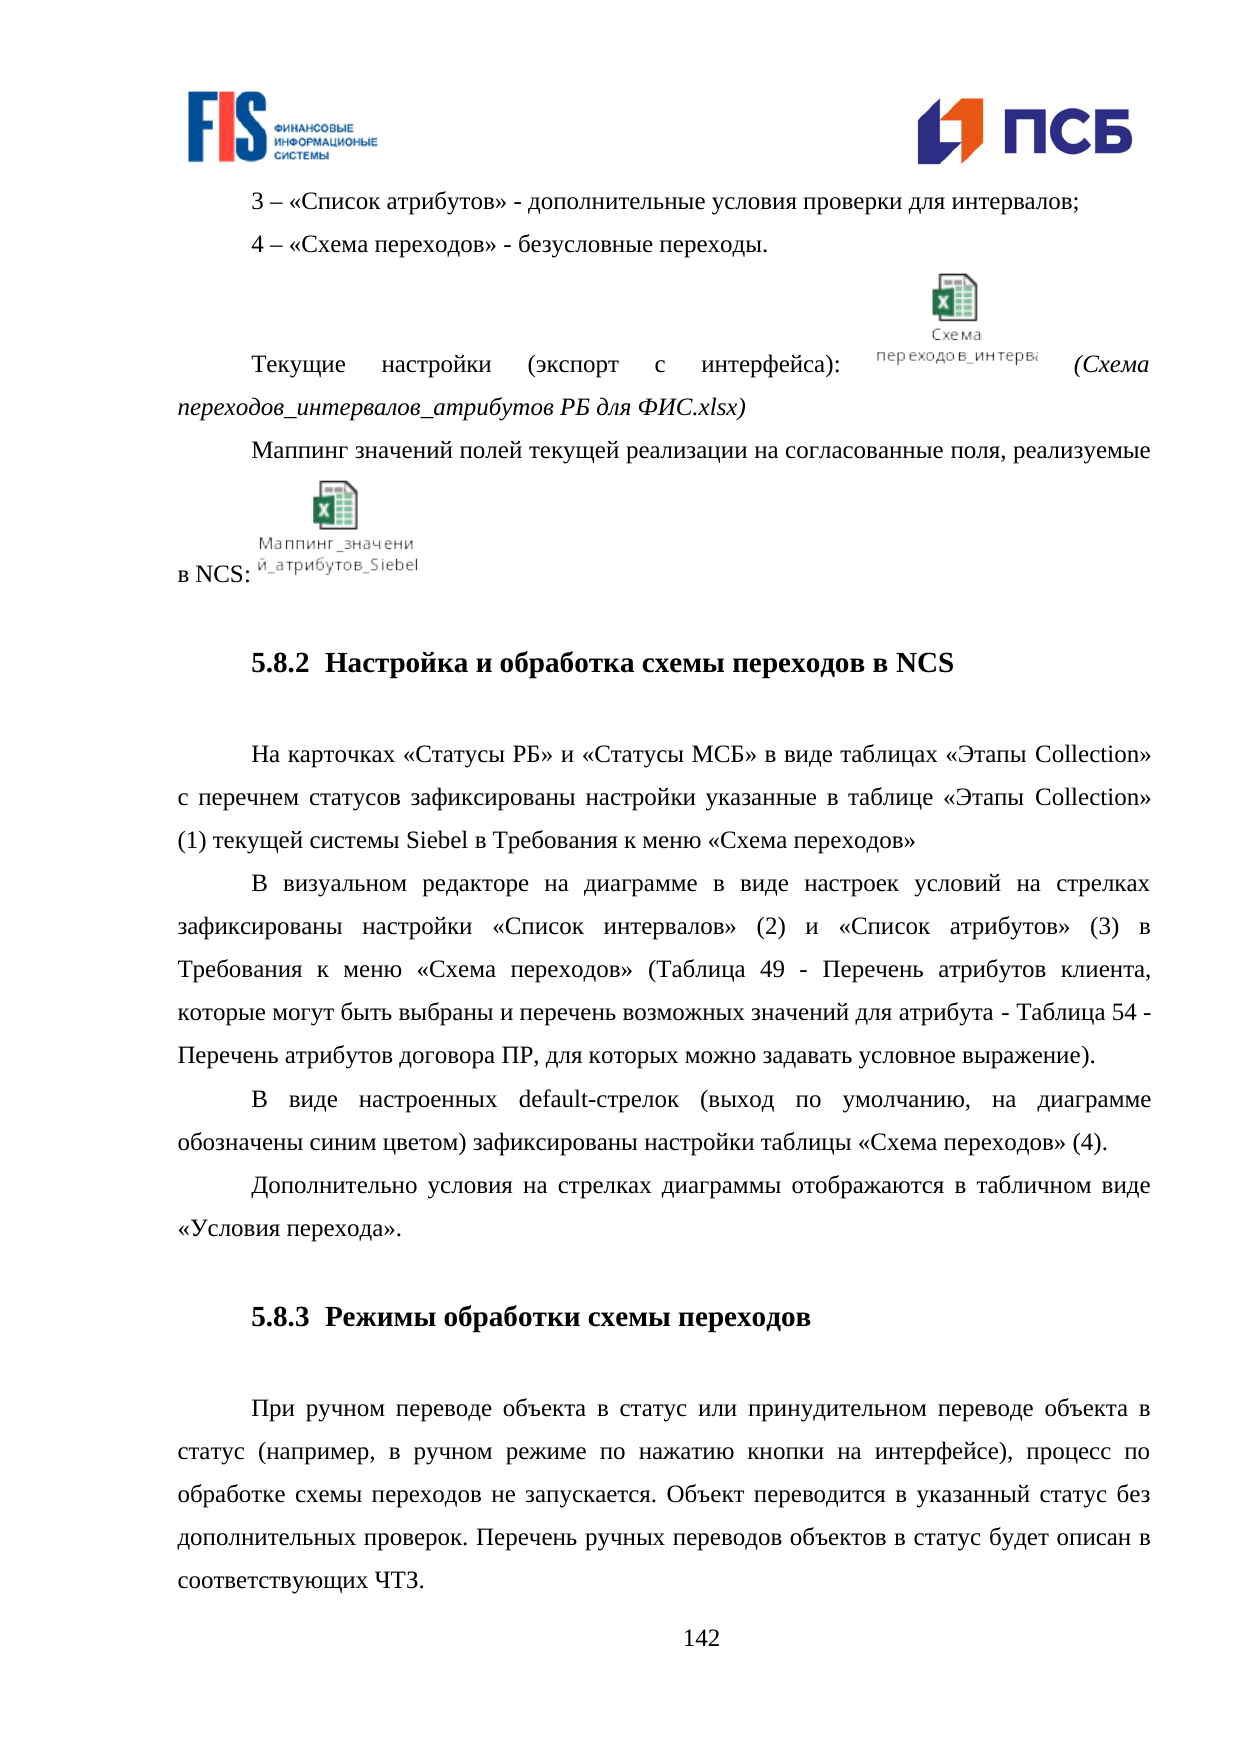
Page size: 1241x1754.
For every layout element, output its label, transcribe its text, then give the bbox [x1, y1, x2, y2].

text В визуальном редакторе на диаграмме в виде настроек условий на стрелках зафиксированы настройки «Список интервалов» (2) и «Список атрибутов» (3) в Требования к меню «Схема переходов» (Таблица 49 - Перечень атрибутов клиента, которые могут быть выбраны и перечень возможных значений для атрибута - Таблица 54 - Перечень атрибутов договора ПР, для которых можно задавать условное выражение). [177, 868, 1152, 1069]
text В виде настроенных default-стрелок (выход по умолчанию, на диаграмме обозначены синим цветом) зафиксированы настройки таблицы «Схема переходов» (4). [177, 1084, 1152, 1156]
text На карточках «Статусы РБ» и «Статусы МСБ» в виде таблицах «Этапы Collection» с перечнем статусов зафиксированы настройки указанные в таблице «Этапы Collection» (1) текущей системы Siebel в Требования к меню «Схема переходов» [177, 739, 1152, 854]
subtitle 5.8.2 Настройка и обработка схемы переходов в NCS [177, 645, 1152, 679]
text Дополнительно условия на стрелках диаграммы отображаются в табличном виде «Условия перехода». [177, 1170, 1152, 1242]
text 3 – «Список атрибутов» - дополнительные условия проверки для интервалов; [177, 186, 1152, 214]
subtitle 5.8.3 Режимы обработки схемы переходов [177, 1299, 1152, 1333]
text Маппинг значений полей текущей реализации на согласованные поля, реализуемые в NCS: [177, 435, 1152, 588]
picture [909, 91, 1140, 172]
text 4 – «Схема переходов» - безусловные переходы. [177, 229, 1152, 258]
text Текущие настройки (экспорт с интерфейса): (Схема переходов_интервалов_атрибутов РБ для ФИС.xlsx) [177, 272, 1152, 421]
picture [177, 73, 383, 172]
text При ручном переводе объекта в статус или принудительном переводе объекта в статус (например, в ручном режиме по нажатию кнопки на интерфейсе), процесс по обработке схемы переходов не запускается. Объект переводится в указанный статус без дополнительных проверок. Перечень ручных переводов объектов в статус будет описан в соответствующих ЧТЗ. [177, 1393, 1152, 1594]
